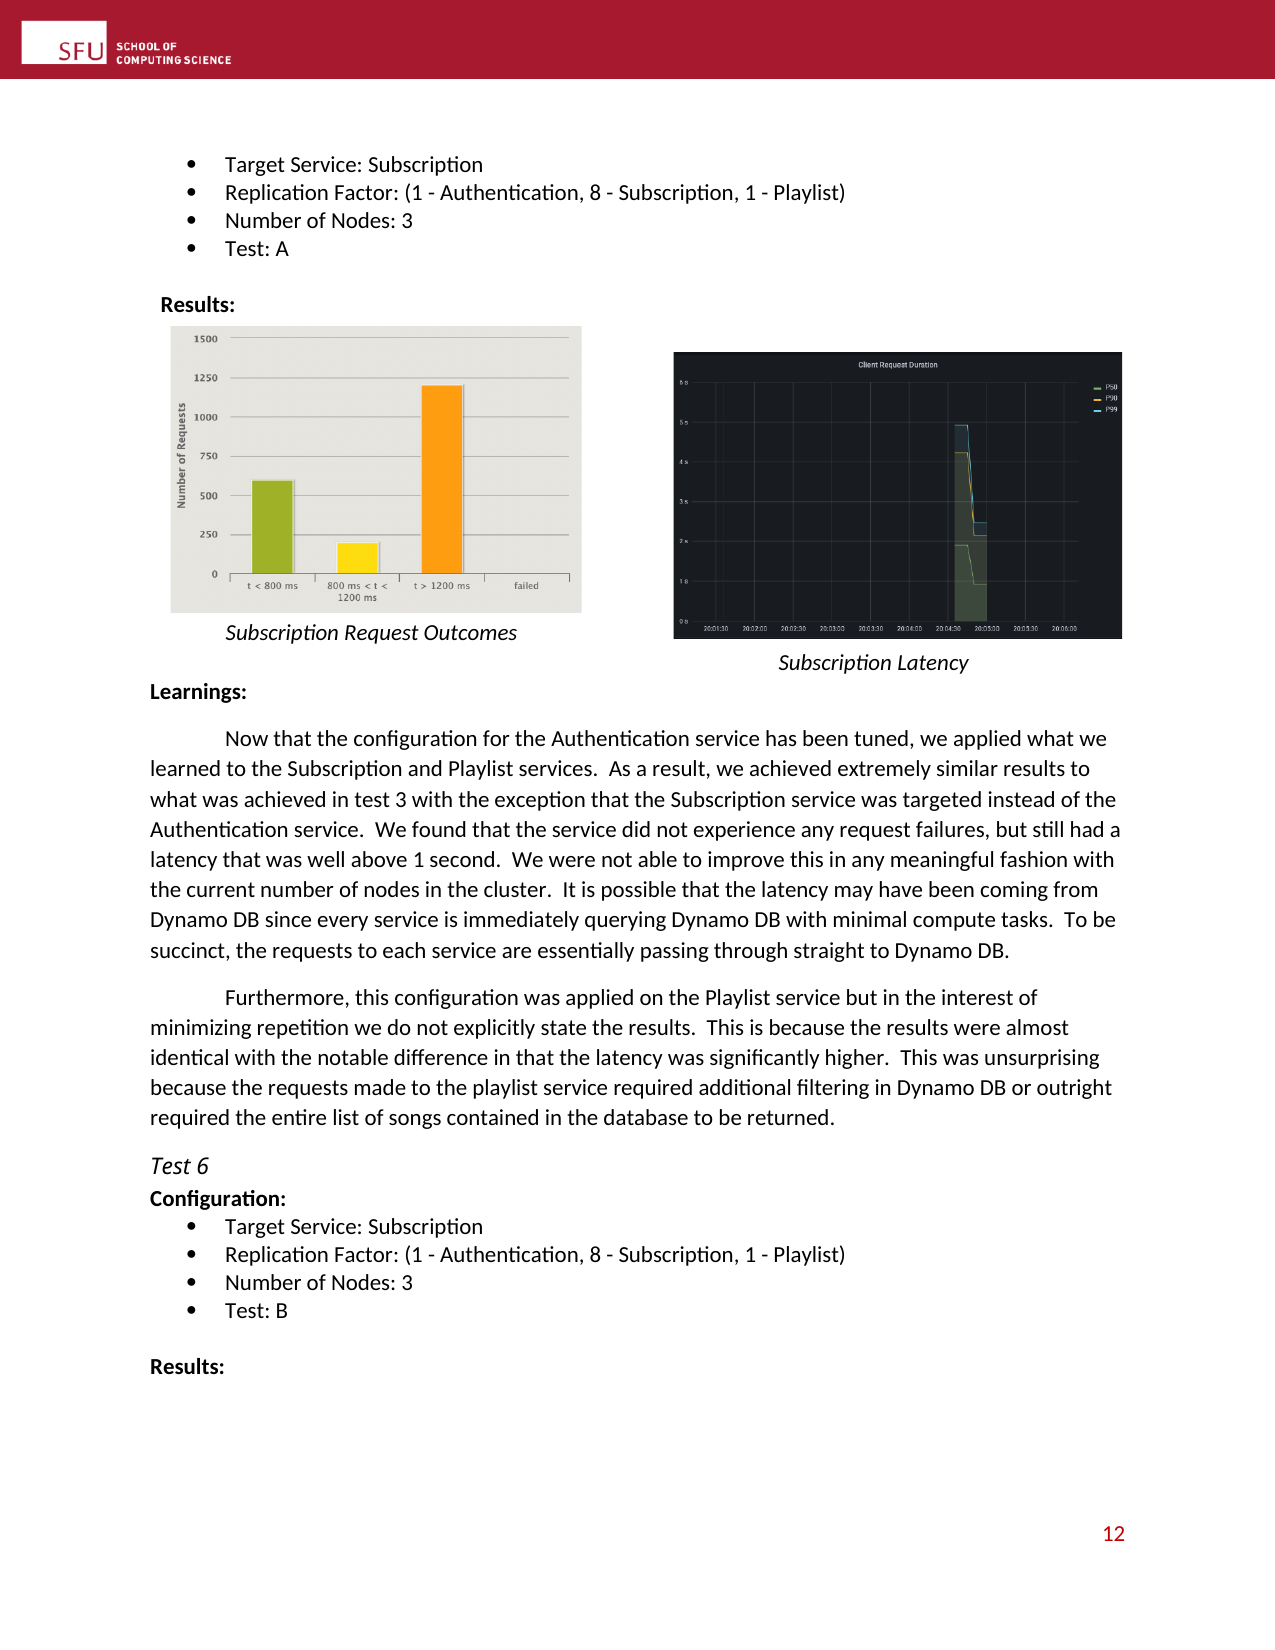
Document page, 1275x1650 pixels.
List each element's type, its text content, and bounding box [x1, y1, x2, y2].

list Number of Nodes: 3 [187, 206, 1125, 234]
subtitle Test 6 [150, 1150, 1125, 1182]
picture [672, 352, 1122, 638]
text Now that the configuration for the Authentication service has been tuned, we applied what we learned to the Subscription and Playlist services. As a result, we achieved extremely similar results to what was achieved in test 3 with the exception that the Subscription service was targeted instead of the Authentication service. We found that the service did not experience any request failures, but still had a latency that was well above 1 second. We were not able to improve this in any meaningful fashion with the current number of nodes in the cluster. It is possible that the latency may have been coming from Dynamo DB since every service is immediately querying Dynamo DB with minimal compute tasks. To be succinct, the requests to each service are essentially passing through straight to Dynamo DB. [150, 724, 1125, 964]
picture [170, 326, 582, 613]
text Results: [150, 290, 1125, 318]
list Replication Factor: (1 - Authentication, 8 - Subscription, 1 - Playlist) [187, 178, 1125, 206]
text Results: [150, 1352, 1125, 1380]
list Test: A [187, 234, 1125, 262]
text Configuration: [150, 1184, 1125, 1212]
list Target Service: Subscription [187, 150, 1125, 178]
text Furthermore, this configuration was applied on the Playlist service but in the interest of minimizing repetition we do not explicitly state the results. This is because the results were almost identical with the notable difference in that the latency was significantly higher. This was unsurprising because the requests made to the playlist service required additional filtering in Dynamo DB or outright required the entire list of songs contained in the database to be returned. [150, 983, 1125, 1131]
list Test: B [187, 1296, 1125, 1324]
list Target Service: Subscription [187, 1212, 1125, 1240]
picture [0, 0, 1275, 79]
list Replication Factor: (1 - Authentication, 8 - Subscription, 1 - Playlist) [187, 1240, 1125, 1268]
list Number of Nodes: 3 [187, 1268, 1125, 1296]
